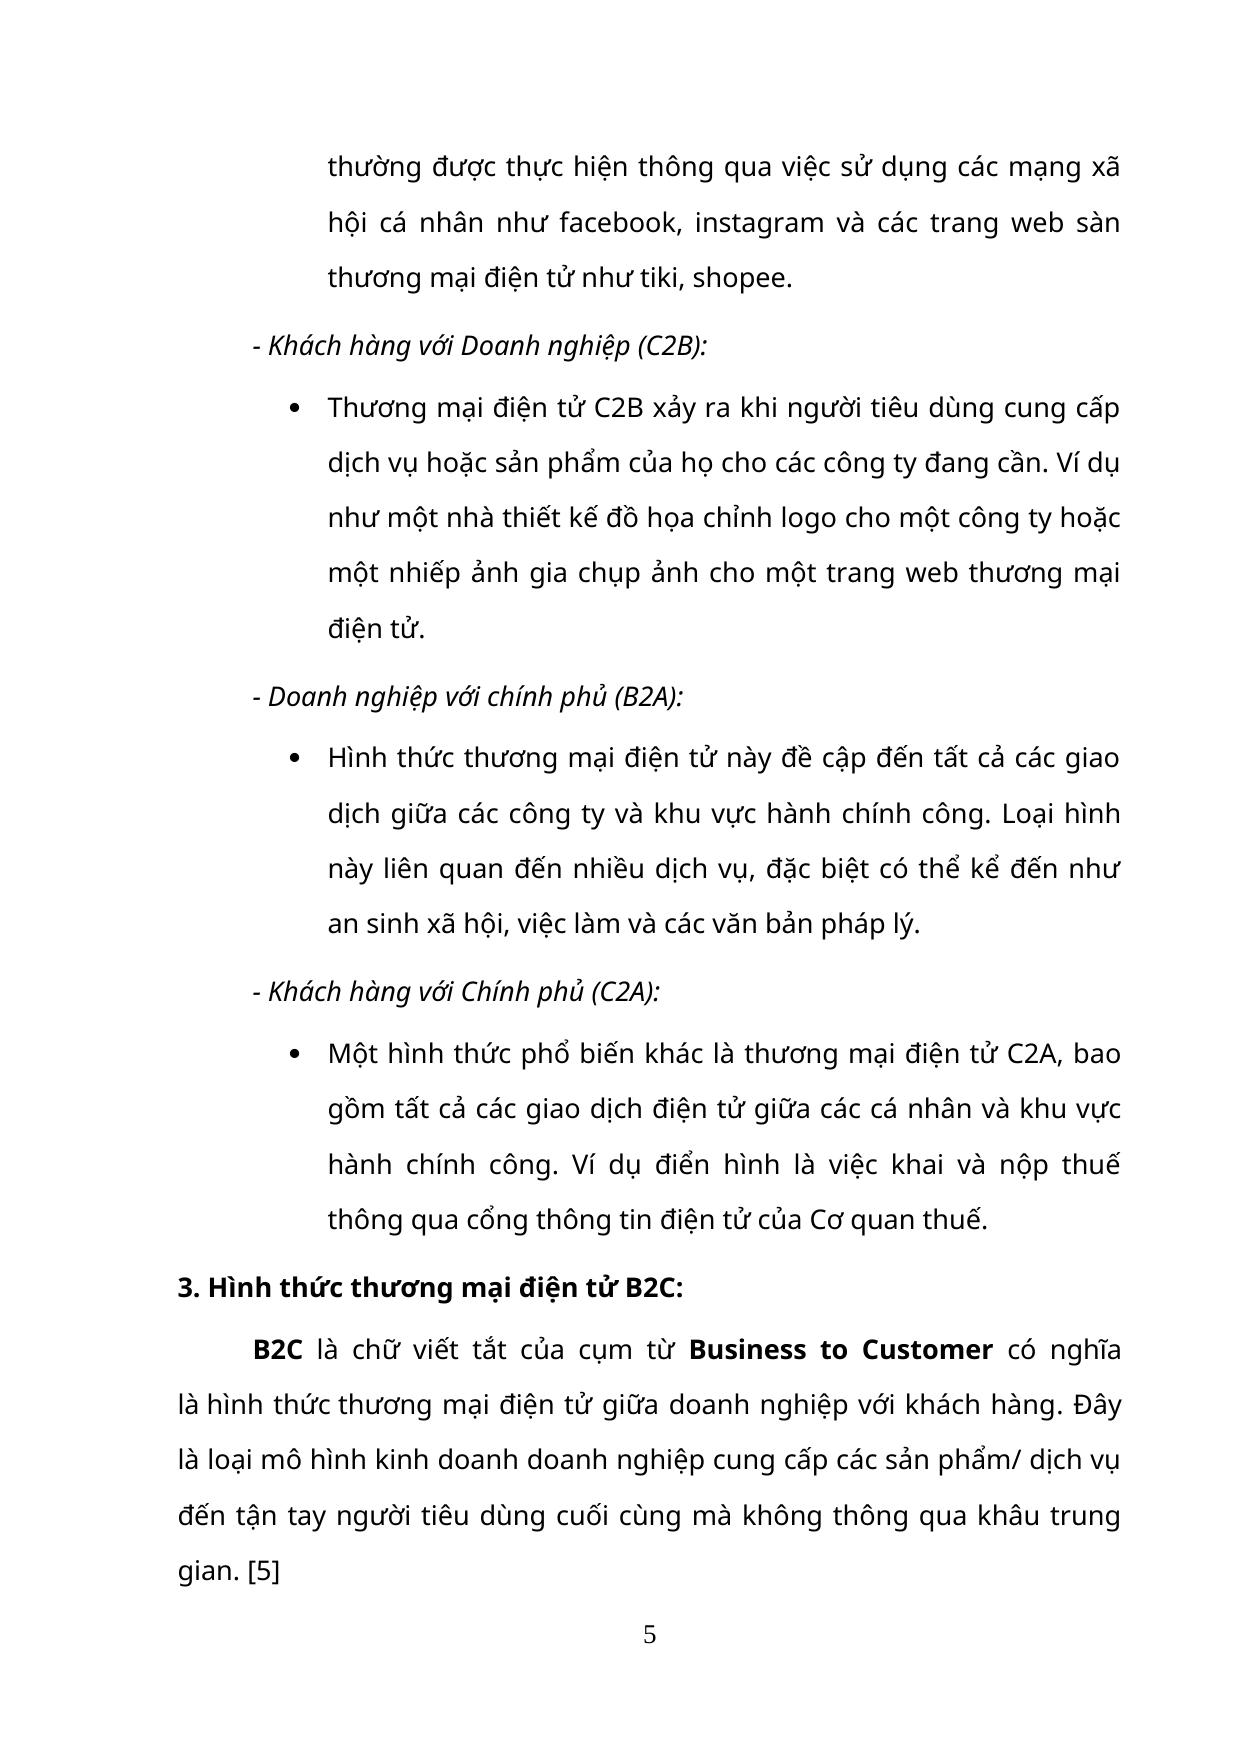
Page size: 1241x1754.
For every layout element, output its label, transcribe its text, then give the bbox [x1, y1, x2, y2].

text - Doanh nghiệp với chính phủ (B2A): [177, 677, 1122, 714]
list Thương mại điện tử C2B xảy ra khi người tiêu dùng cung cấp dịch vụ hoặc sản phẩm của họ cho các công ty đang cần. Ví dụ như một nhà thiết kế đồ họa chỉnh logo cho một công ty hoặc một nhiếp ảnh gia chụp ảnh cho một trang web thương mại điện tử. [290, 388, 1122, 646]
subtitle 3. Hình thức thương mại điện tử B2C: [177, 1268, 1122, 1305]
text - Khách hàng với Doanh nghiệp (C2B): [177, 326, 1122, 363]
text B2C là chữ viết tắt của cụm từ Business to Customer có nghĩa là hình thức thương mại điện tử giữa doanh nghiệp với khách hàng. Đây là loại mô hình kinh doanh doanh nghiệp cung cấp các sản phẩm/ dịch vụ đến tận tay người tiêu dùng cuối cùng mà không thông qua khâu trung gian. [177, 1330, 1122, 1588]
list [290, 148, 1122, 295]
text - Khách hàng với Chính phủ (C2A): [177, 973, 1122, 1009]
list Hình thức thương mại điện tử này đề cập đến tất cả các giao dịch giữa các công ty và khu vực hành chính công. Loại hình này liên quan đến nhiều dịch vụ, đặc biệt có thể kể đến như an sinh xã hội, việc làm và các văn bản pháp lý. [290, 739, 1122, 942]
list Một hình thức phổ biến khác là thương mại điện tử C2A, bao gồm tất cả các giao dịch điện tử giữa các cá nhân và khu vực hành chính công. Ví dụ điển hình là việc khai và nộp thuế thông qua cổng thông tin điện tử của Cơ quan thuế. [290, 1034, 1122, 1237]
